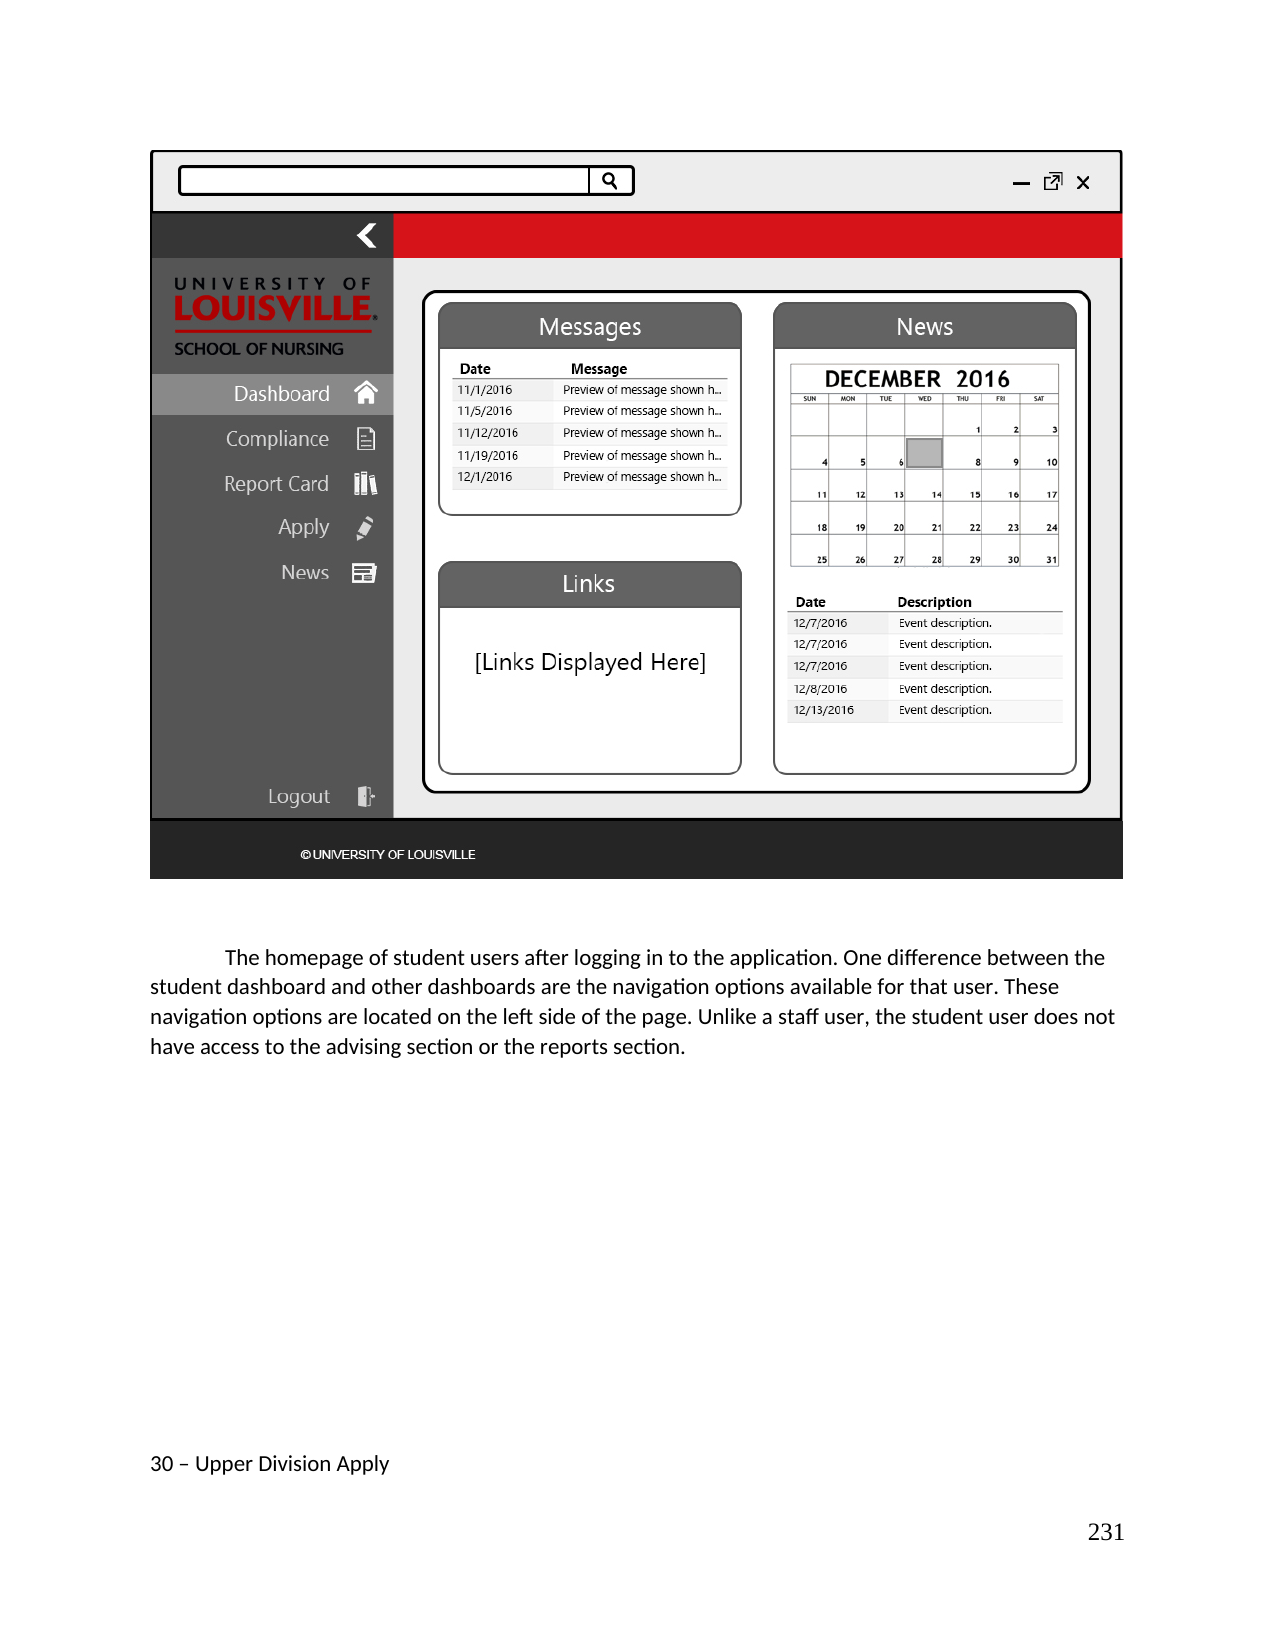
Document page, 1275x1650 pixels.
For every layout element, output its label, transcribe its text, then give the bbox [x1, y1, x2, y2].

picture [150, 150, 1123, 879]
text 30 – Upper Division Apply [150, 1449, 1125, 1477]
text The homepage of student users after logging in to the application. One difference between the student dashboard and other dashboards are the navigation options available for that user. These navigation options are located on the left side of the page. Unlike a staff user, the student user does not have access to the advising section or the reports section. [150, 943, 1125, 1060]
